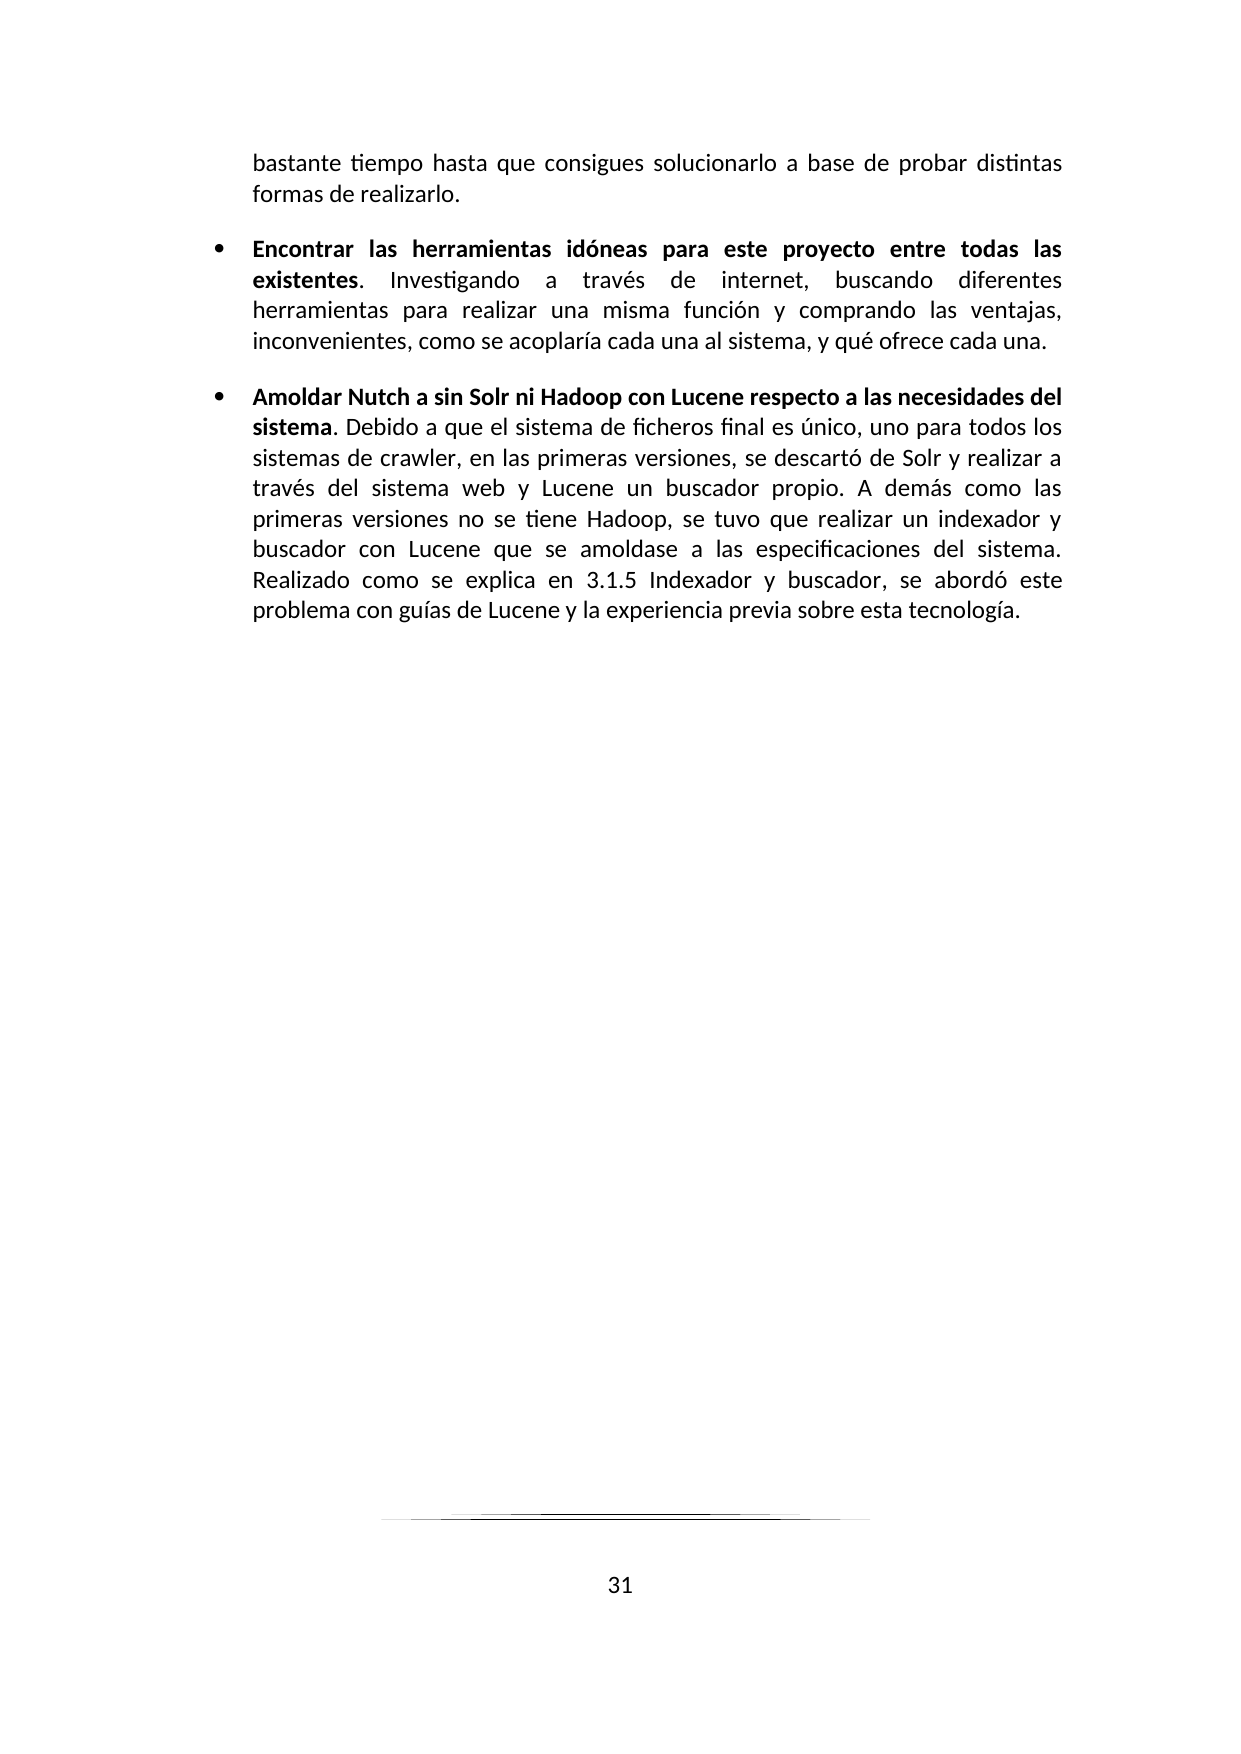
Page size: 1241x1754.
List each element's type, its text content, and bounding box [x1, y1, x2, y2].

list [215, 148, 1063, 209]
list Encontrar las herramientas idóneas para este proyecto entre todas las existentes. Investigando a través de internet, buscando diferentes herramientas para realizar una misma función y comprando las ventajas, inconvenientes, como se acoplaría cada una al sistema, y qué ofrece cada una. [215, 234, 1063, 356]
list Amoldar Nutch a sin Solr ni Hadoop con Lucene respecto a las necesidades del sistema. Debido a que el sistema de ficheros final es único, uno para todos los sistemas de crawler, en las primeras versiones, se descartó de Solr y realizar a través del sistema web y Lucene un buscador propio. A demás como las primeras versiones no se tiene Hadoop, se tuvo que realizar un indexador y buscador con Lucene que se amoldase a las especificaciones del sistema. Realizado como se explica en , se abordó este problema con guías de Lucene y la experiencia previa sobre esta tecnología. [215, 381, 1063, 625]
